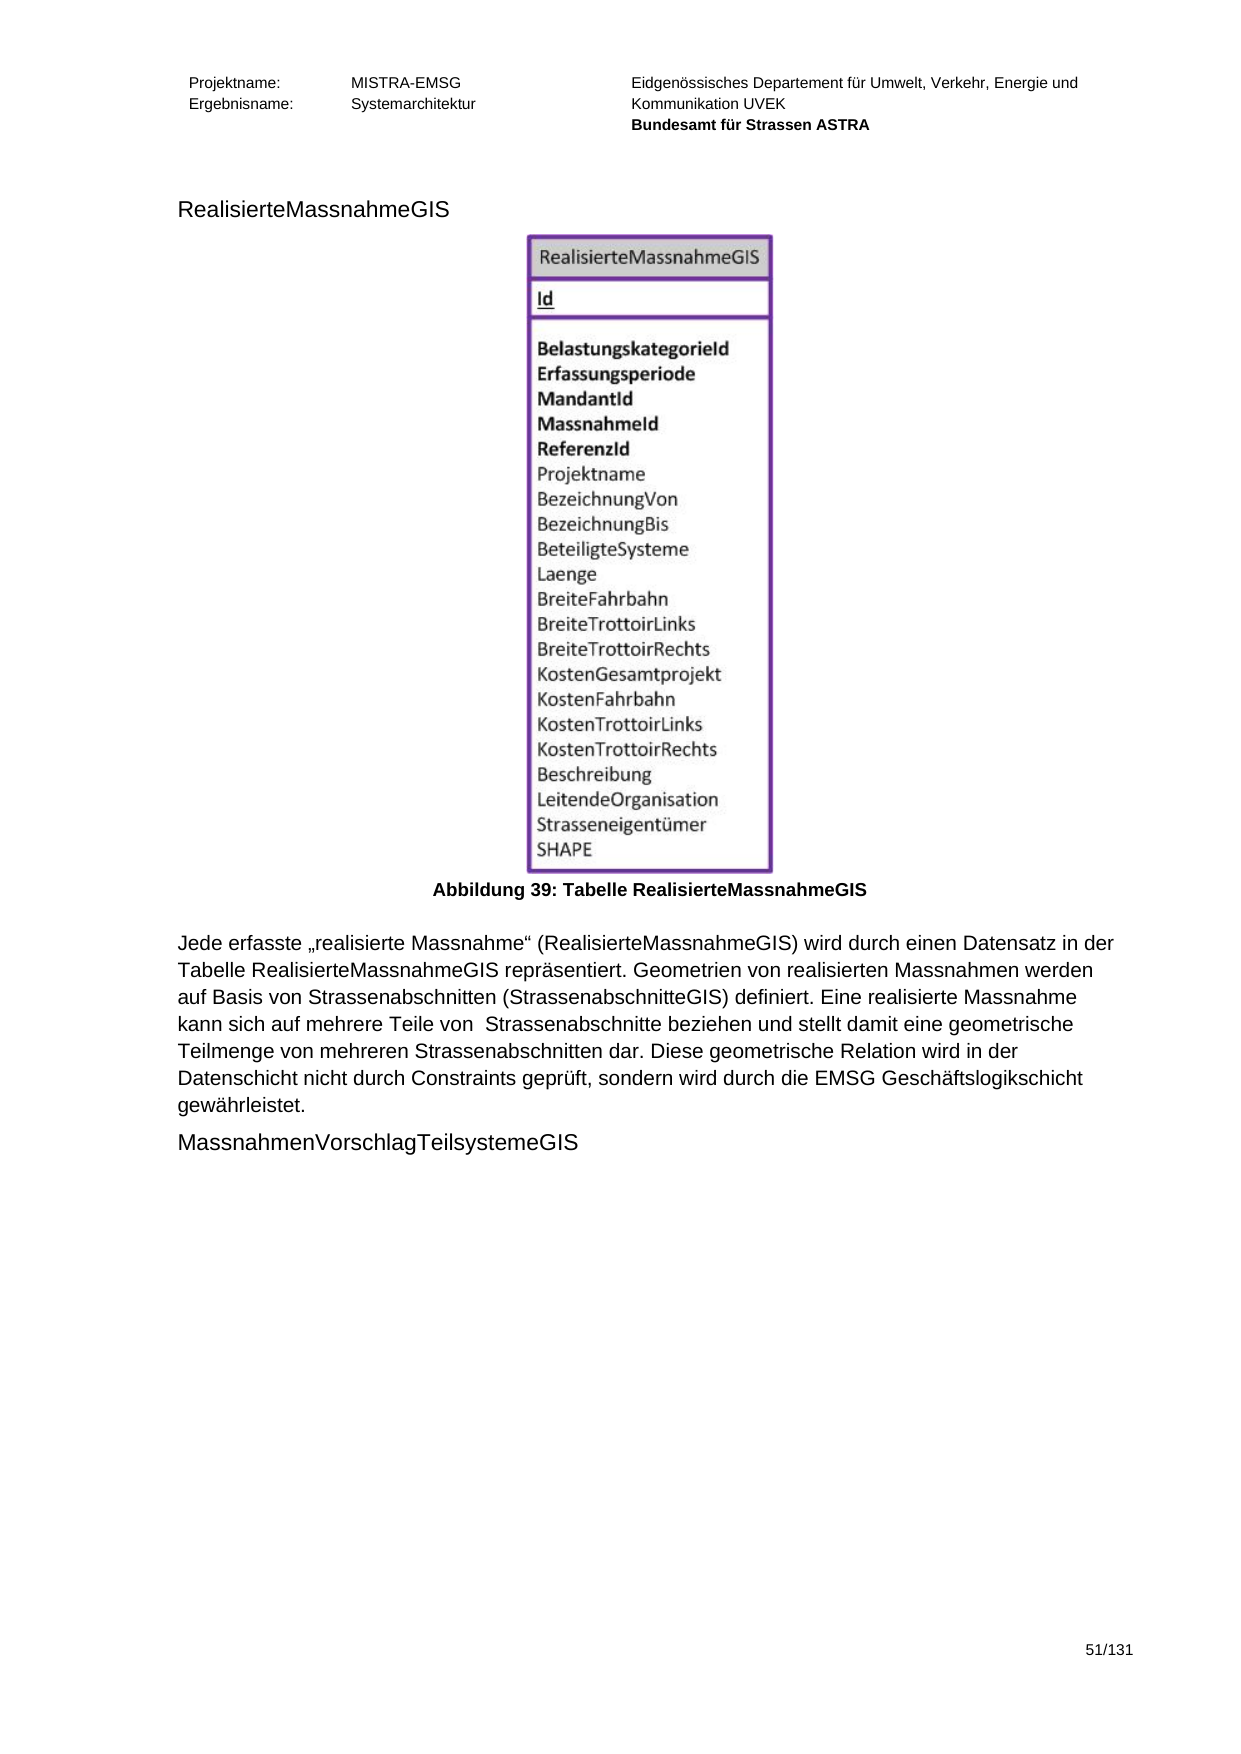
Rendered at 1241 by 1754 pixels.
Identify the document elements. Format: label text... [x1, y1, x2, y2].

picture [526, 234, 774, 874]
text MassnahmenVorschlagTeilsystemeGIS [177, 1129, 1122, 1156]
text Jede erfasste „realisierte Massnahme“ (RealisierteMassnahmeGIS) wird durch einen Datensatz in der Tabelle RealisierteMassnahmeGIS repräsentiert. Geometrien von realisierten Massnahmen werden auf Basis von Strassenabschnitten (StrassenabschnitteGIS) definiert. Eine realisierte Massnahme kann sich auf mehrere Teile von Strassenabschnitte beziehen und stellt damit eine geometrische Teilmenge von mehreren Strassenabschnitten dar. Diese geometrische Relation wird in der Datenschicht nicht durch Constraints geprüft, sondern wird durch die EMSG Geschäftslogikschicht gewährleistet. [177, 927, 1122, 1117]
text RealisierteMassnahmeGIS [177, 196, 1122, 222]
text Abbildung 39: Tabelle RealisierteMassnahmeGIS [177, 873, 1122, 900]
